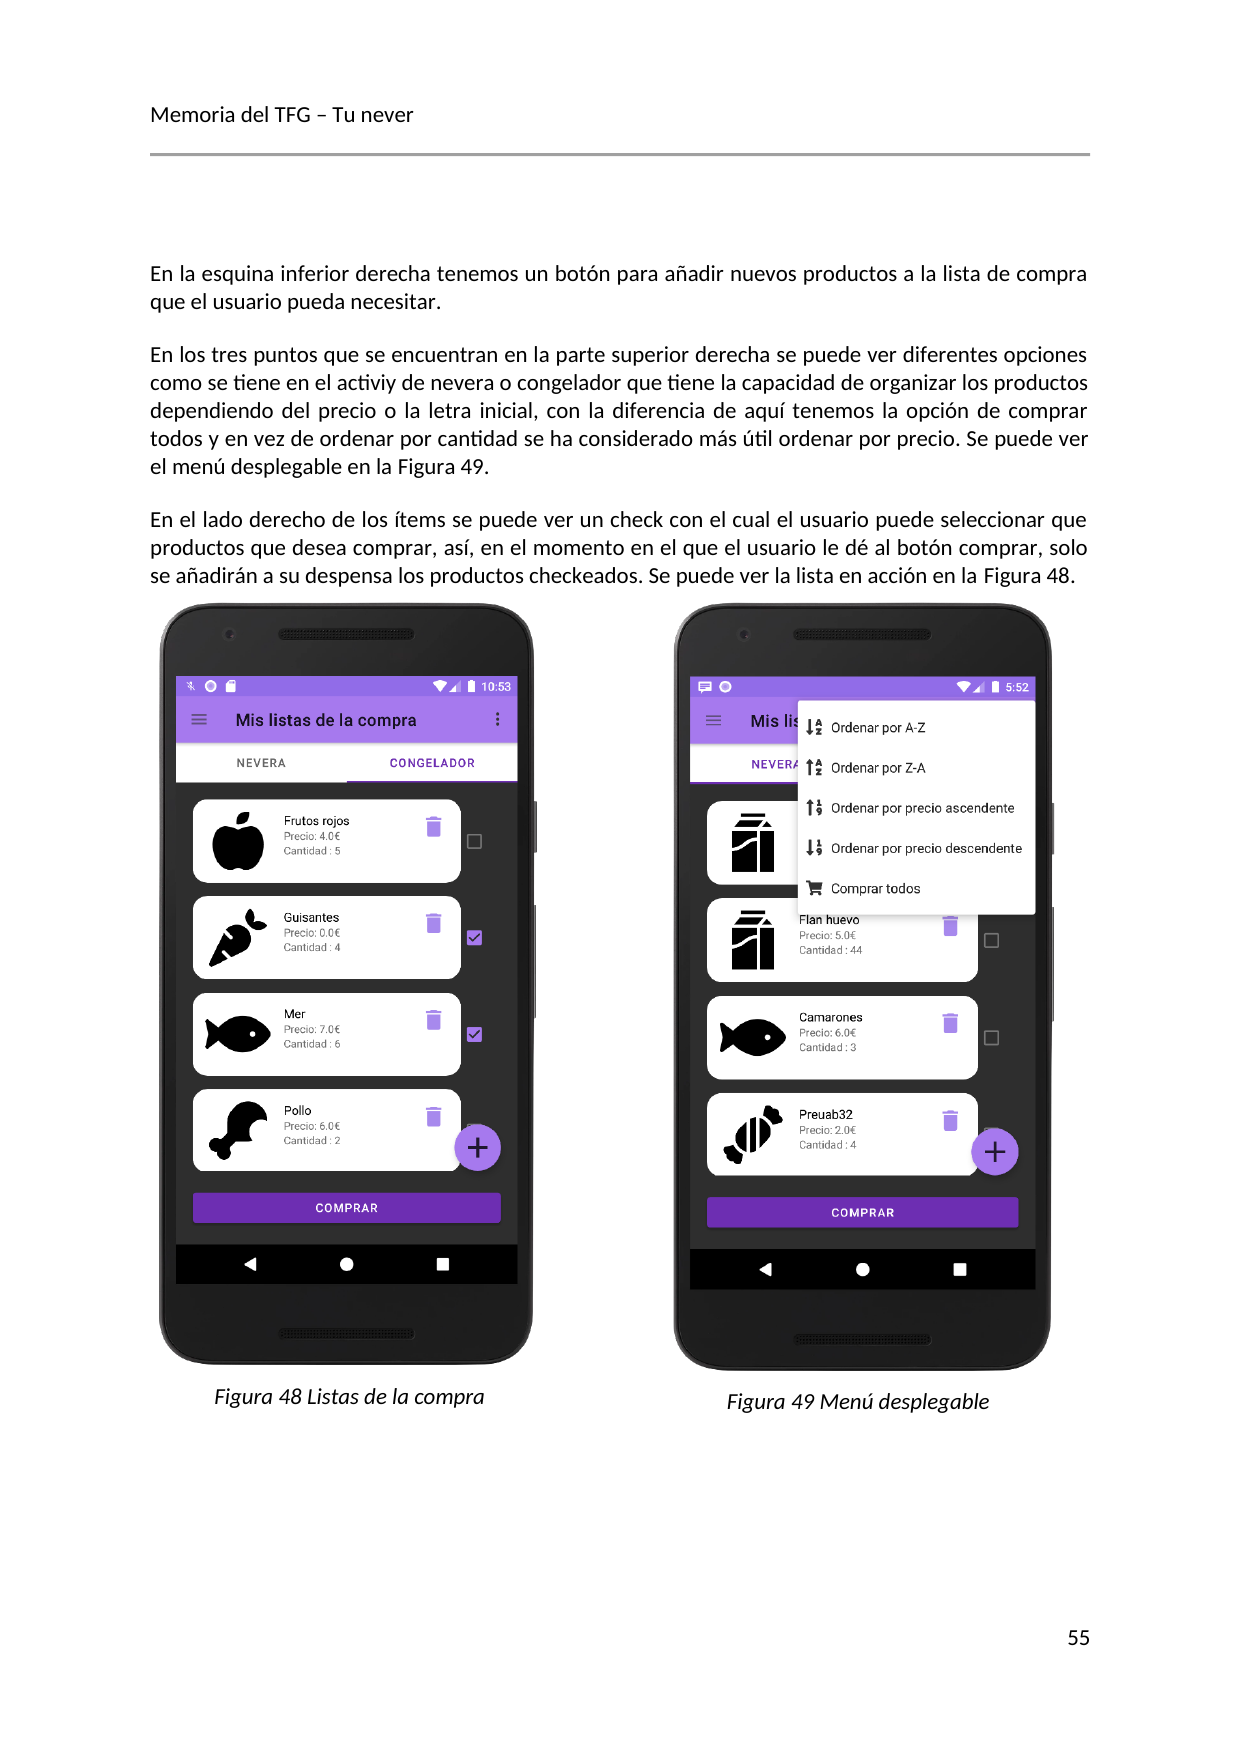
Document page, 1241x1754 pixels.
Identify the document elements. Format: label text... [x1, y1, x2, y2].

picture [159, 602, 537, 1365]
text En el lado derecho de los ítems se puede ver un check con el cual el usuario puede seleccionar que productos que desea comprar, así, en el momento en el que el usuario le dé al botón comprar, solo se añadirán a su despensa los productos checkeados. Se puede ver la lista en acción en la Figura 48. [150, 505, 1090, 589]
text En la esquina inferior derecha tenemos un botón para añadir nuevos productos a la lista de compra que el usuario pueda necesitar. [150, 259, 1090, 315]
picture [673, 602, 1055, 1371]
text En los tres puntos que se encuentran en la parte superior derecha se puede ver diferentes opciones como se tiene en el activiy de nevera o congelador que tiene la capacidad de organizar los productos dependiendo del precio o la letra inicial, con la diferencia de aquí tenemos la opción de comprar todos y en vez de ordenar por cantidad se ha considerado más útil ordenar por precio. Se puede ver el menú desplegable en la Figura 49. [150, 340, 1090, 480]
